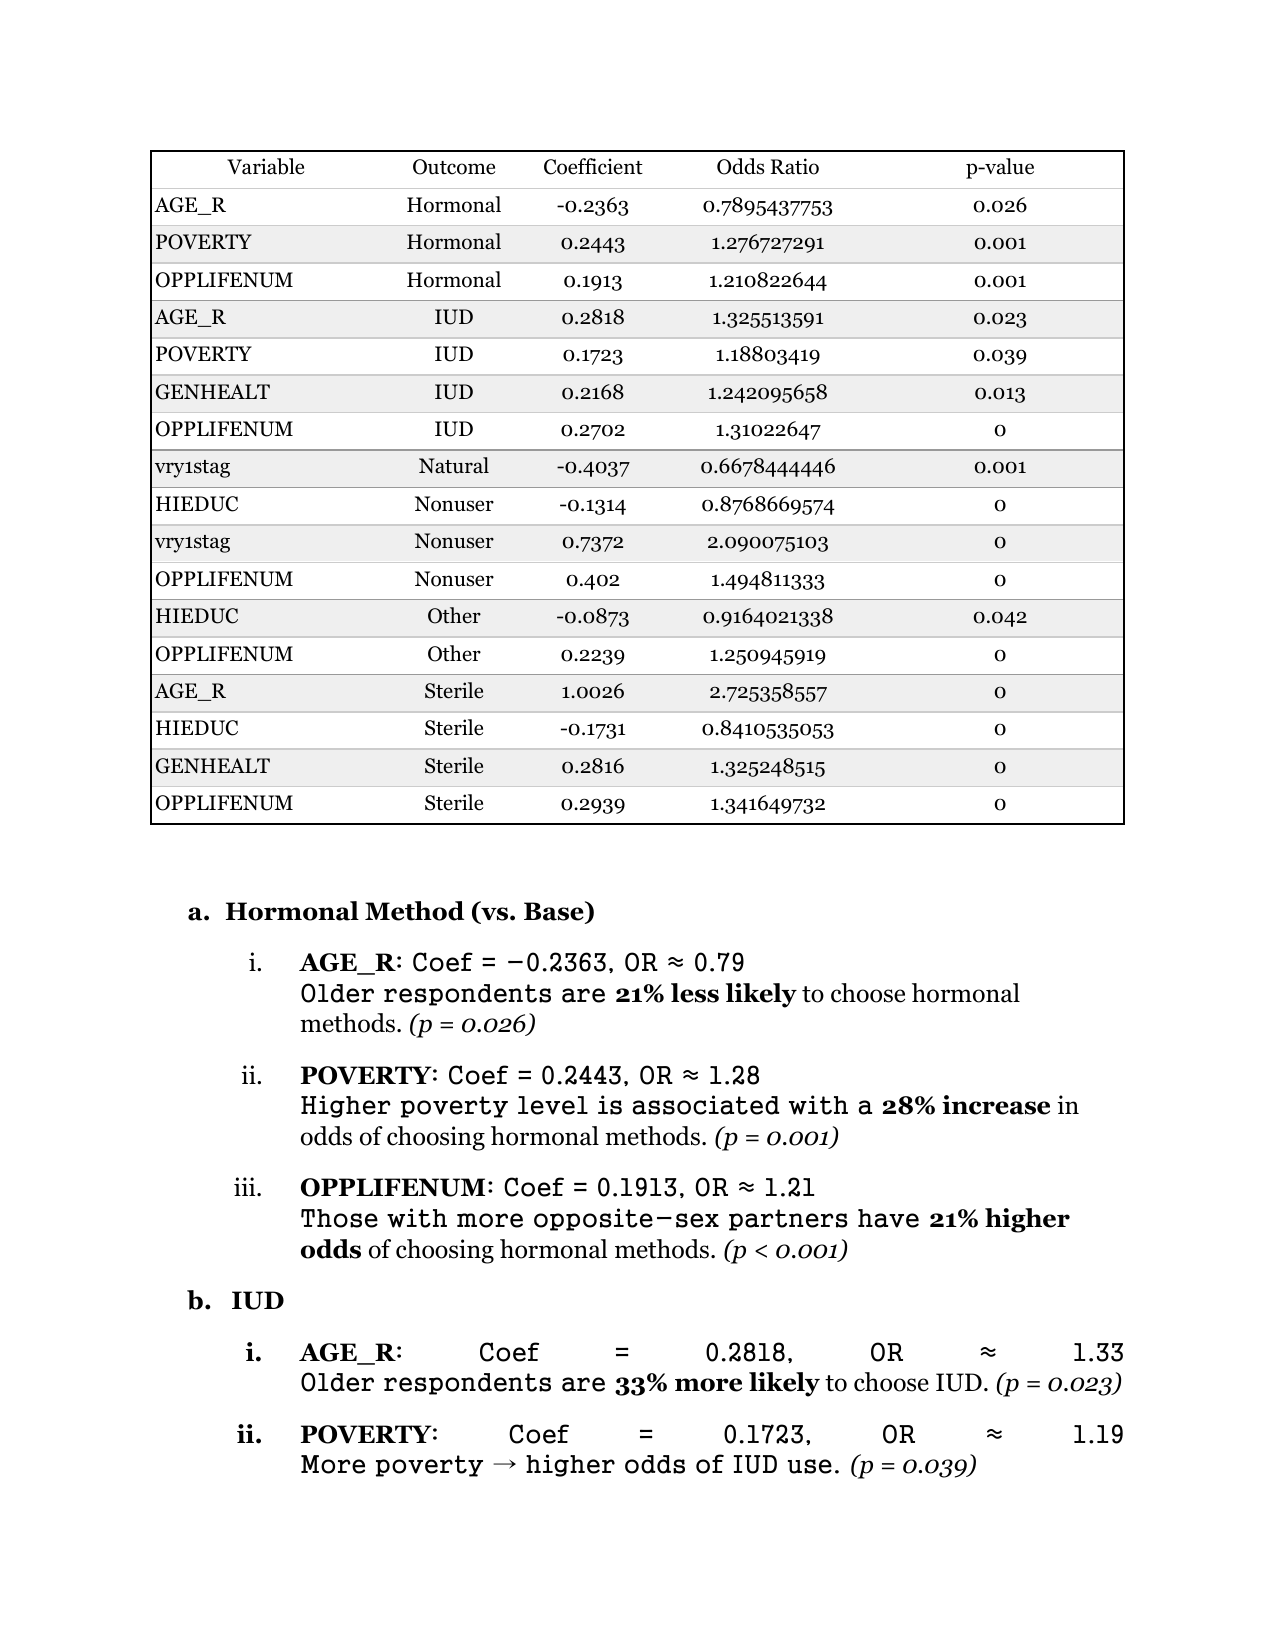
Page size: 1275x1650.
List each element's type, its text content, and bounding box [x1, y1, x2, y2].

table_cell 1.325248515 [660, 750, 876, 786]
table_cell Nonuser [382, 526, 526, 561]
table_cell GENHEALT [152, 376, 382, 412]
table_cell -0.1314 [526, 488, 660, 524]
table_cell 2.725358557 [660, 675, 876, 711]
table_cell 0.7372 [526, 526, 660, 561]
list POVERTY: Coef = 0.2443, OR ≈ 1.28 Higher poverty level is associated with a 28% increase in odds of choosing hormonal methods. (p = 0.001) [262, 1061, 1125, 1151]
list Hormonal Method (vs. Base) [187, 897, 1125, 925]
table_cell POVERTY [152, 226, 382, 262]
table_cell 0.402 [526, 563, 660, 599]
list OPPLIFENUM: Coef = 0.1913, OR ≈ 1.21 Those with more opposite-sex partners have 21% higher odds of choosing hormonal methods. (p < 0.001) [262, 1174, 1125, 1263]
table_cell 1.250945919 [660, 638, 876, 673]
table_cell 0.1913 [526, 264, 660, 299]
table_cell 0.9164021338 [660, 600, 876, 636]
table_cell OPPLIFENUM [152, 413, 382, 449]
table_cell HIEDUC [152, 488, 382, 524]
table_cell AGE_R [152, 189, 382, 225]
table_cell Natural [382, 451, 526, 487]
table_cell 0.039 [876, 339, 1123, 374]
table_cell POVERTY [152, 339, 382, 374]
table_cell 0.042 [876, 600, 1123, 636]
table_cell Hormonal [382, 264, 526, 299]
table_cell 0.8768669574 [660, 488, 876, 524]
table_cell HIEDUC [152, 600, 382, 636]
table_cell -0.1731 [526, 713, 660, 748]
table_cell Other [382, 638, 526, 673]
table_cell 0.001 [876, 451, 1123, 487]
table_cell 0.2702 [526, 413, 660, 449]
table_cell 0 [876, 526, 1123, 561]
table_cell 0.8410535053 [660, 713, 876, 748]
table_cell 0.2816 [526, 750, 660, 786]
table_cell Sterile [382, 750, 526, 786]
table_cell Nonuser [382, 563, 526, 599]
table_cell Hormonal [382, 226, 526, 262]
table_cell 1.210822644 [660, 264, 876, 299]
table_cell -0.4037 [526, 451, 660, 487]
list AGE_R: Coef = -0.2363, OR ≈ 0.79 Older respondents are 21% less likely to choose hormonal methods. (p = 0.026) [262, 948, 1125, 1038]
table_cell 0.1723 [526, 339, 660, 374]
table_header Odds Ratio [660, 152, 876, 187]
table_cell AGE_R [152, 301, 382, 337]
table_cell AGE_R [152, 675, 382, 711]
table_cell 0.013 [876, 376, 1123, 412]
table_cell 0.2239 [526, 638, 660, 673]
table_cell 0.001 [876, 226, 1123, 262]
table_cell IUD [382, 376, 526, 412]
table_cell 0.7895437753 [660, 189, 876, 225]
table_cell Sterile [382, 675, 526, 711]
table_cell 0 [876, 713, 1123, 748]
table_cell 1.31022647 [660, 413, 876, 449]
table_cell OPPLIFENUM [152, 638, 382, 673]
table_cell 0 [876, 787, 1123, 823]
table_cell 1.18803419 [660, 339, 876, 374]
table_cell -0.2363 [526, 189, 660, 225]
table_cell HIEDUC [152, 713, 382, 748]
table_cell Sterile [382, 787, 526, 823]
table_cell Hormonal [382, 189, 526, 225]
table_cell 0.2443 [526, 226, 660, 262]
table_cell 0 [876, 563, 1123, 599]
table_cell 0 [876, 675, 1123, 711]
table_cell GENHEALT [152, 750, 382, 786]
table_cell 1.341649732 [660, 787, 876, 823]
table_cell 0 [876, 750, 1123, 786]
table_cell IUD [382, 301, 526, 337]
table_cell 0 [876, 488, 1123, 524]
table_cell 0.001 [876, 264, 1123, 299]
table_header Outcome [382, 152, 526, 187]
table_cell 0.2168 [526, 376, 660, 412]
list POVERTY: Coef = 0.1723, OR ≈ 1.19 More poverty → higher odds of IUD use. (p = 0.039) [262, 1420, 1125, 1479]
list IUD [187, 1287, 1125, 1315]
table_cell 0.2939 [526, 787, 660, 823]
table_header p-value [876, 152, 1123, 187]
table_header Variable [152, 152, 382, 187]
table_cell 1.325513591 [660, 301, 876, 337]
table_cell OPPLIFENUM [152, 264, 382, 299]
table_cell 0 [876, 413, 1123, 449]
table_cell 0.2818 [526, 301, 660, 337]
table_cell vry1stag [152, 451, 382, 487]
table_cell 0.6678444446 [660, 451, 876, 487]
table_cell 0.026 [876, 189, 1123, 225]
table_cell 2.090075103 [660, 526, 876, 561]
table_cell Sterile [382, 713, 526, 748]
table_cell Nonuser [382, 488, 526, 524]
table_cell OPPLIFENUM [152, 787, 382, 823]
table_cell IUD [382, 413, 526, 449]
table_cell 1.242095658 [660, 376, 876, 412]
table_cell 0.023 [876, 301, 1123, 337]
list AGE_R: Coef = 0.2818, OR ≈ 1.33 Older respondents are 33% more likely to choose IUD. (p = 0.023) [262, 1338, 1125, 1397]
table_cell OPPLIFENUM [152, 563, 382, 599]
table_cell 1.0026 [526, 675, 660, 711]
table_cell 1.494811333 [660, 563, 876, 599]
table_cell 0 [876, 638, 1123, 673]
table_header Coefficient [526, 152, 660, 187]
table_cell vry1stag [152, 526, 382, 561]
table_cell Other [382, 600, 526, 636]
table_cell IUD [382, 339, 526, 374]
table_cell 1.276727291 [660, 226, 876, 262]
table_cell -0.0873 [526, 600, 660, 636]
